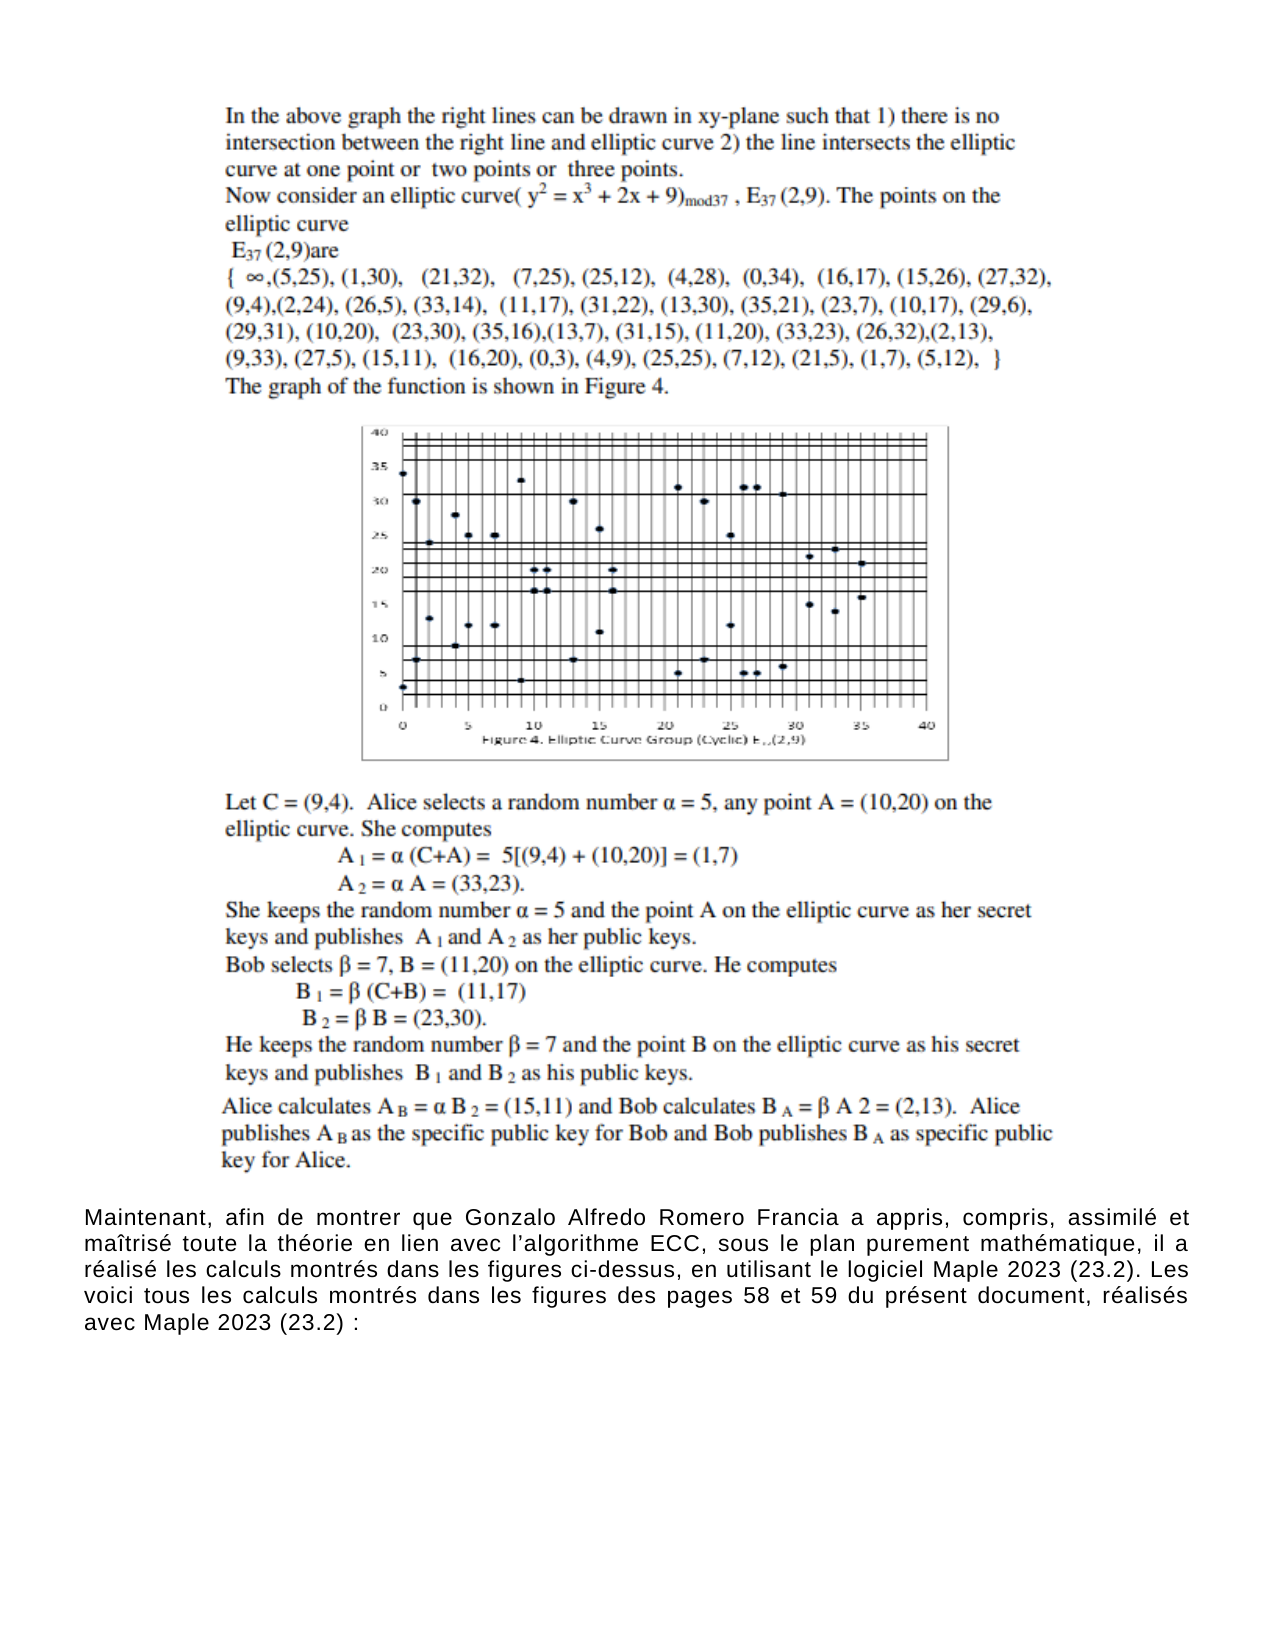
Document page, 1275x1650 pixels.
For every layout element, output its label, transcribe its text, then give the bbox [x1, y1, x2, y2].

text Maintenant, afin de montrer que Gonzalo Alfredo Romero Francia a appris, compris, assimilé et maîtrisé toute la théorie en lien avec l’algorithme ECC, sous le plan purement mathématique, il a réalisé les calculs montrés dans les figures ci-dessus, en utilisant le logiciel Maple 2023 (23.2). Les voici tous les calculs montrés dans les figures des pages 58 et 59 du présent document, réalisés avec Maple 2023 (23.2) : [84, 1203, 1191, 1335]
picture [217, 103, 1058, 1177]
